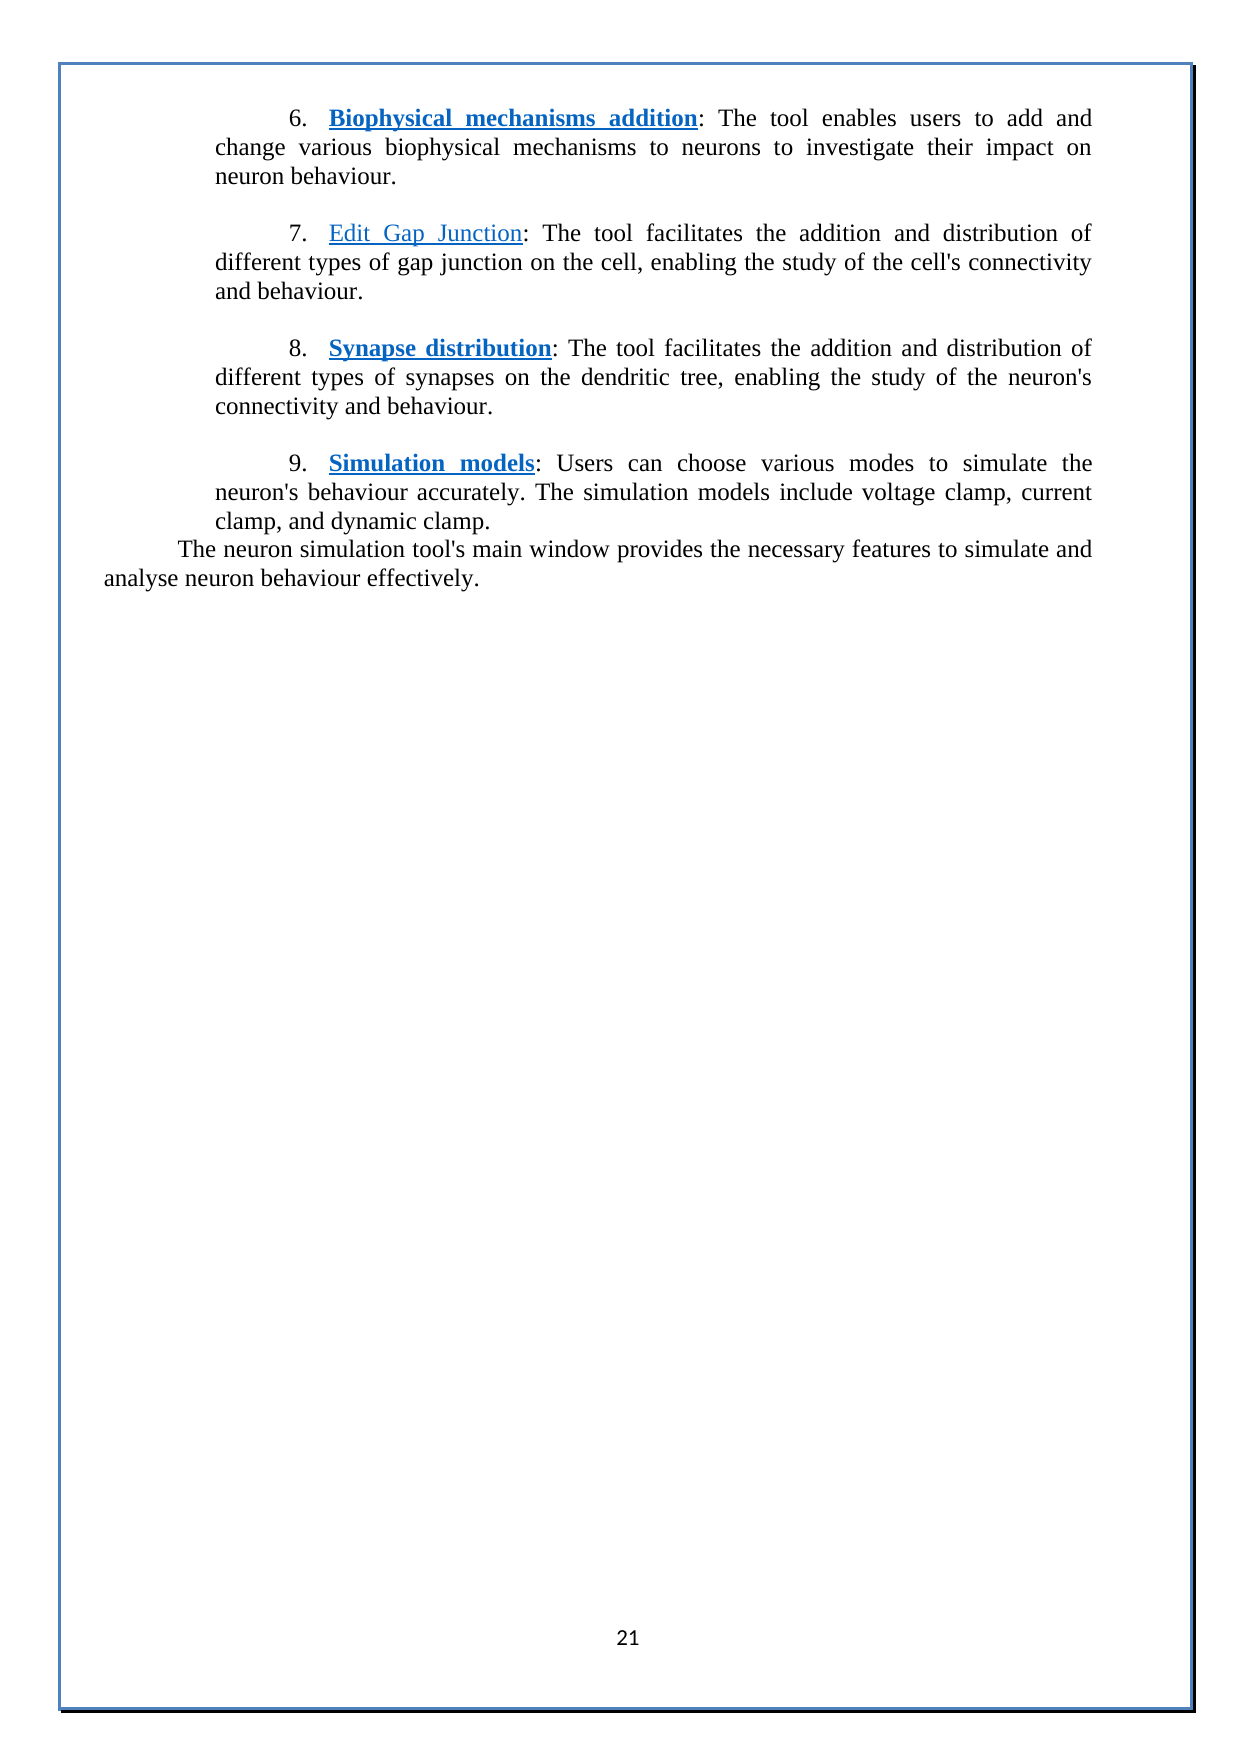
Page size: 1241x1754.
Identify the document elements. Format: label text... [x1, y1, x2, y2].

text The neuron simulation tool's main window provides the necessary features to simulate and analyse neuron behaviour effectively. [103, 534, 1093, 592]
list Simulation models: Users can choose various modes to simulate the neuron's behaviour accurately. The simulation models include voltage clamp, current clamp, and dynamic clamp. [215, 448, 1093, 534]
list Edit Gap Junction: The tool facilitates the addition and distribution of different types of gap junction on the cell, enabling the study of the cell's connectivity and behaviour. [215, 218, 1093, 304]
list Synapse distribution: The tool facilitates the addition and distribution of different types of synapses on the dendritic tree, enabling the study of the neuron's connectivity and behaviour. [215, 333, 1093, 419]
list Biophysical mechanisms addition: The tool enables users to add and change various biophysical mechanisms to neurons to investigate their impact on neuron behaviour. [215, 103, 1093, 189]
